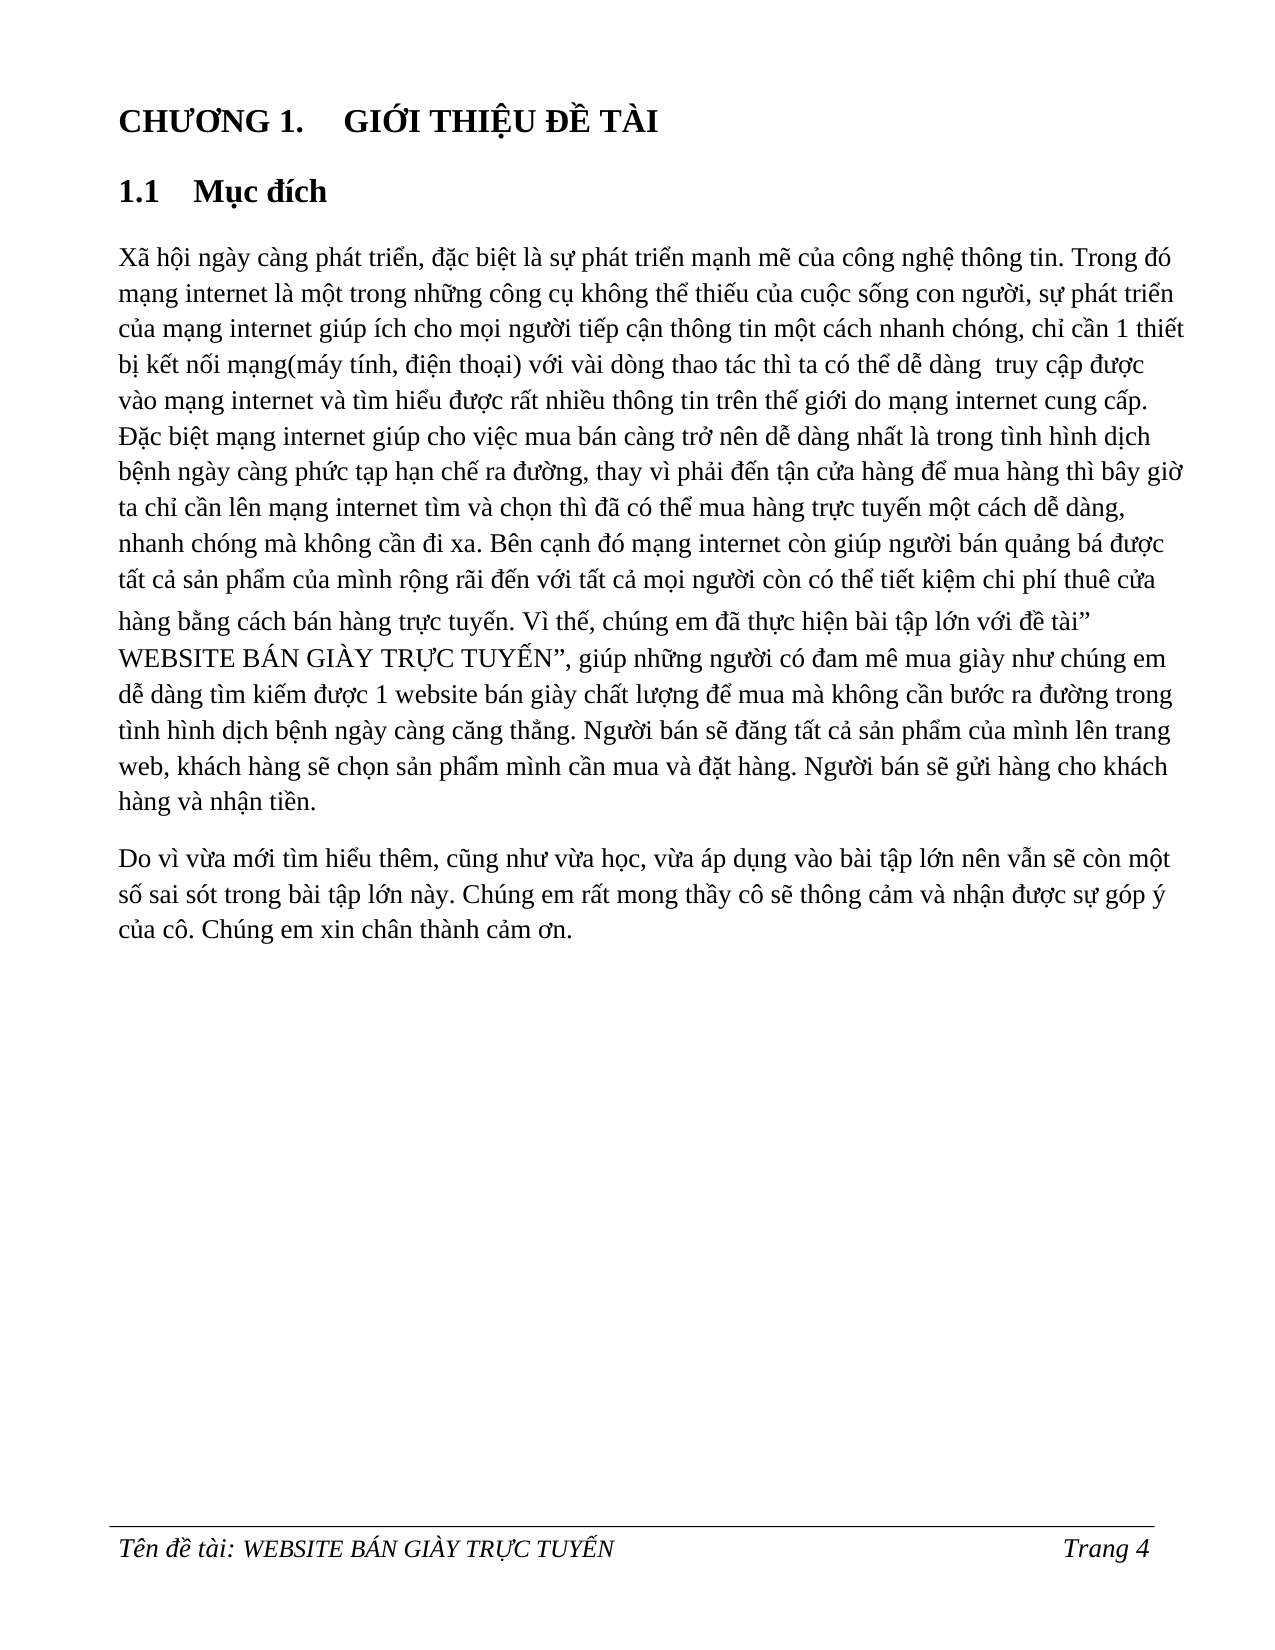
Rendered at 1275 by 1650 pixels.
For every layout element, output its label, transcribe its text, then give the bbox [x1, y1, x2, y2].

subtitle GIỚI THIỆU ĐỀ TÀI [118, 101, 1186, 139]
subtitle Mục đích [118, 171, 1186, 209]
text Do vì vừa mới tìm hiểu thêm, cũng như vừa học, vừa áp dụng vào bài tập lớn nên vẫn sẽ còn một số sai sót trong bài tập lớn này. Chúng em rất mong thầy cô sẽ thông cảm và nhận được sự góp ý của cô. Chúng em xin chân thành cảm ơn. [118, 842, 1186, 944]
text Xã hội ngày càng phát triển, đặc biệt là sự phát triển mạnh mẽ của công nghệ thông tin. Trong đó mạng internet là một trong những công cụ không thể thiếu của cuộc sống con người, sự phát triển của mạng internet giúp ích cho mọi người tiếp cận thông tin một cách nhanh chóng, chỉ cần 1 thiết bị kết nối mạng(máy tính, điện thoại) với vài dòng thao tác thì ta có thể dễ dàng truy cập được vào mạng internet và tìm hiểu được rất nhiều thông tin trên thế giới do mạng internet cung cấp. Đặc biệt mạng internet giúp cho việc mua bán càng trở nên dễ dàng nhất là trong tình hình dịch bệnh ngày càng phức tạp hạn chế ra đường, thay vì phải đến tận cửa hàng để mua hàng thì bây giờ ta chỉ cần lên mạng internet tìm và chọn thì đã có thể mua hàng trực tuyến một cách dễ dàng, nhanh chóng mà không cần đi xa. Bên cạnh đó mạng internet còn giúp người bán quảng bá được tất cả sản phẩm của mình rộng rãi đến với tất cả mọi người còn có thể tiết kiệm chi phí thuê cửa hàng bằng cách bán hàng trực tuyến. Vì thế, chúng em đã thực hiện bài tập lớn với đề tài” WEBSITE BÁN GIÀY TRỰC TUYẾN”, giúp những người có đam mê mua giày như chúng em dễ dàng tìm kiếm được 1 website bán giày chất lượng để mua mà không cần bước ra đường trong tình hình dịch bệnh ngày càng căng thẳng. Người bán sẽ đăng tất cả sản phẩm của mình lên trang web, khách hàng sẽ chọn sản phẩm mình cần mua và đặt hàng. Người bán sẽ gửi hàng cho khách hàng và nhận tiền. [118, 241, 1186, 817]
